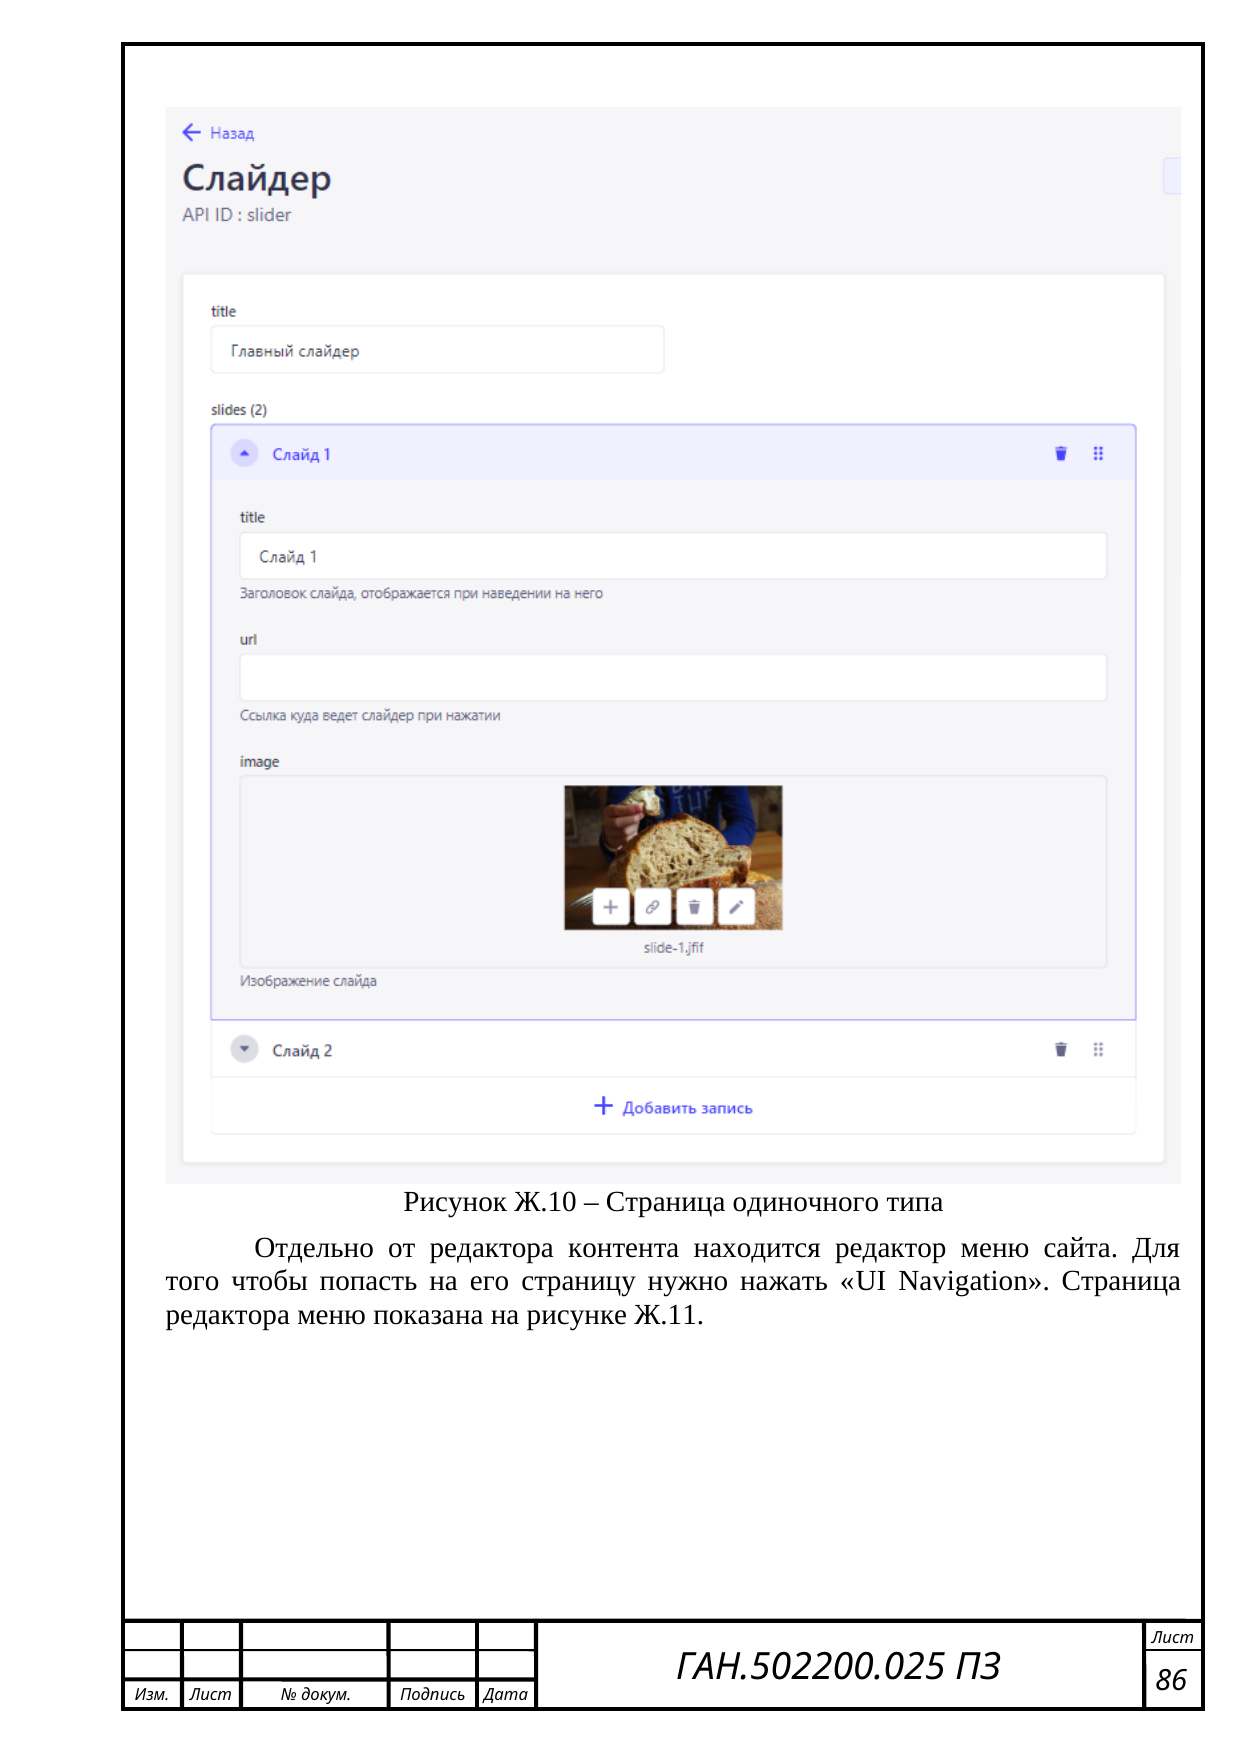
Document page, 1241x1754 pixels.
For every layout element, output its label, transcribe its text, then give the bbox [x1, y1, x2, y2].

text Отдельно от редактора контента находится редактор меню сайта. Для того чтобы попасть на его страницу нужно нажать «UI Navigation». Страница редактора меню показана на рисунке Ж.11. [165, 1230, 1181, 1331]
text Рисунок Ж.10 – Страница одиночного типа [165, 1184, 1181, 1217]
picture [165, 107, 1182, 1184]
